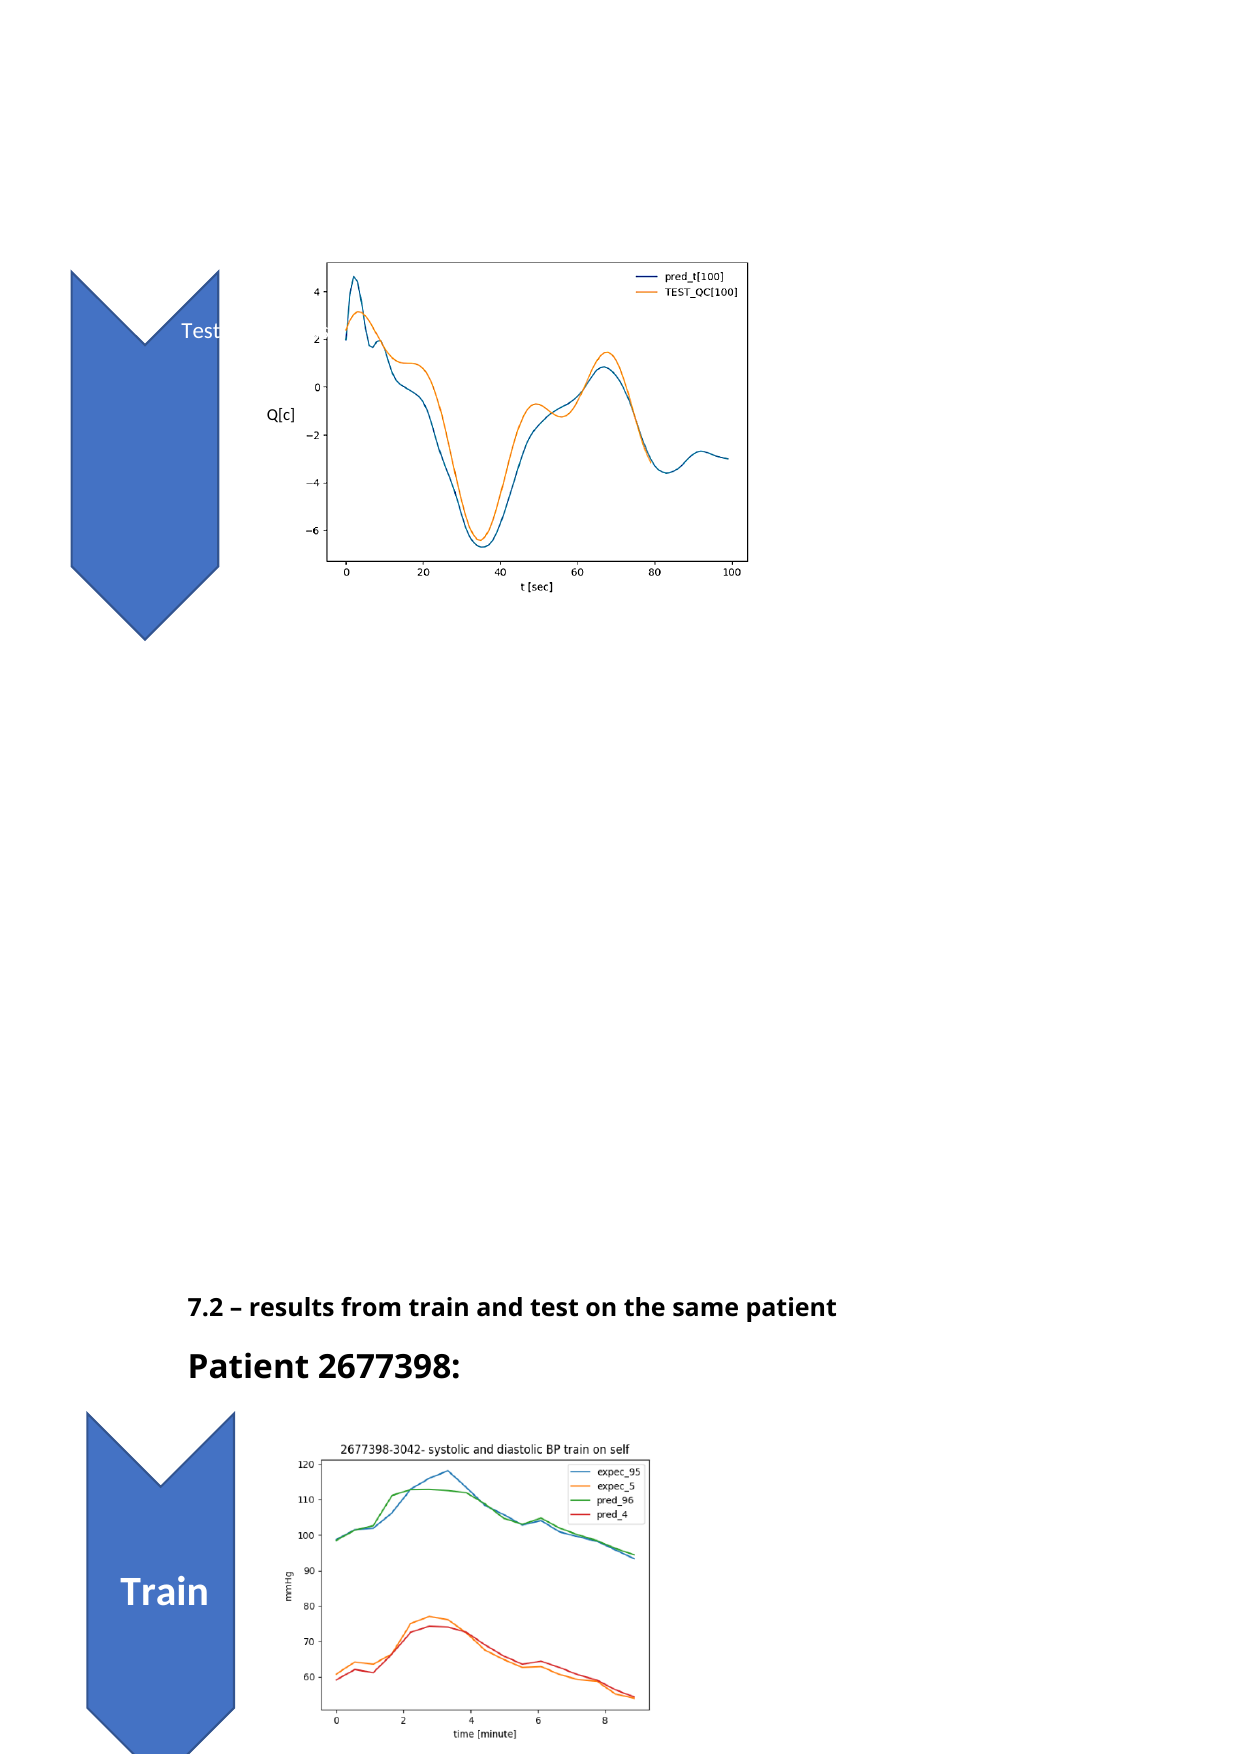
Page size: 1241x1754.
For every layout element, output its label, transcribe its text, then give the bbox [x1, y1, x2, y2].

text Patient 2677398: [187, 1343, 1053, 1389]
picture [298, 254, 755, 597]
list 7.2 – results from train and test on the same patient [187, 1290, 1053, 1324]
picture [268, 1420, 691, 1745]
